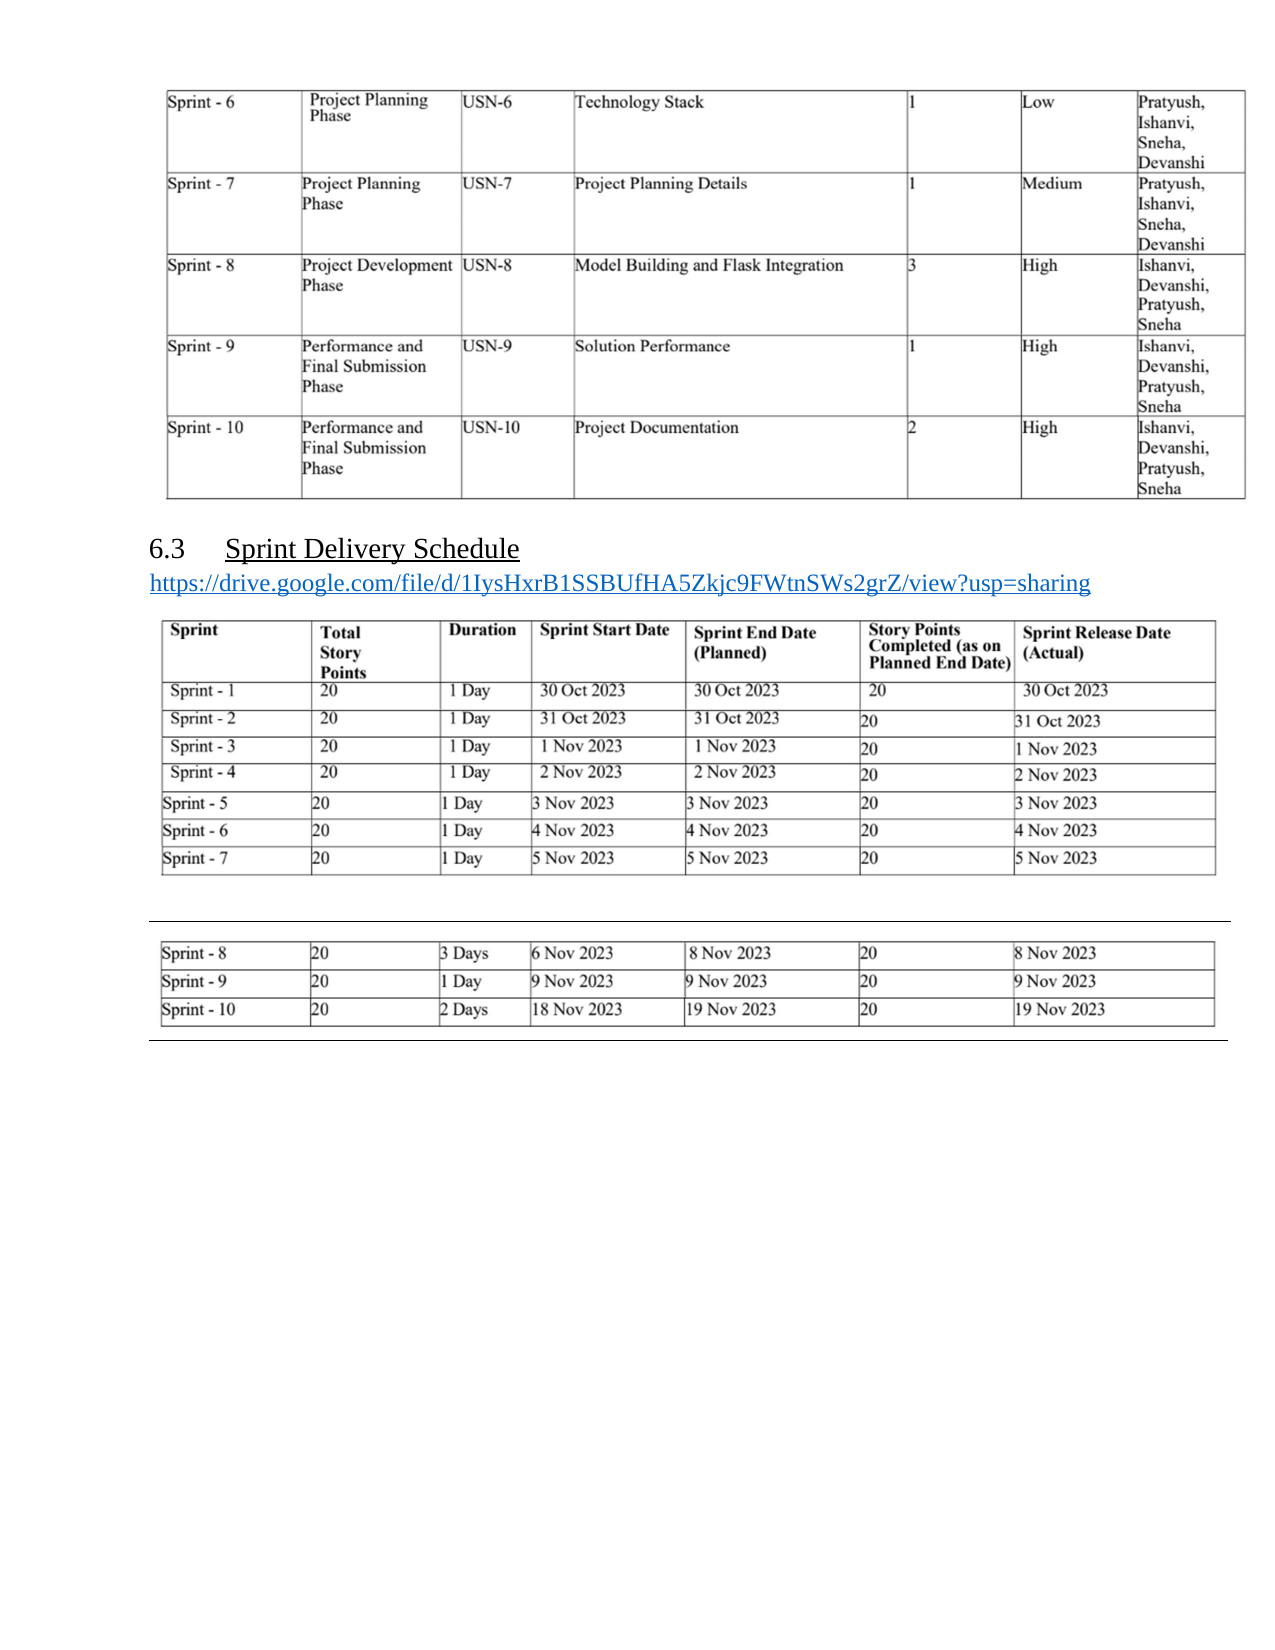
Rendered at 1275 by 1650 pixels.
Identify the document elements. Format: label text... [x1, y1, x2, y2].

picture [148, 600, 1232, 918]
picture [148, 924, 1229, 1038]
picture [149, 74, 1272, 516]
